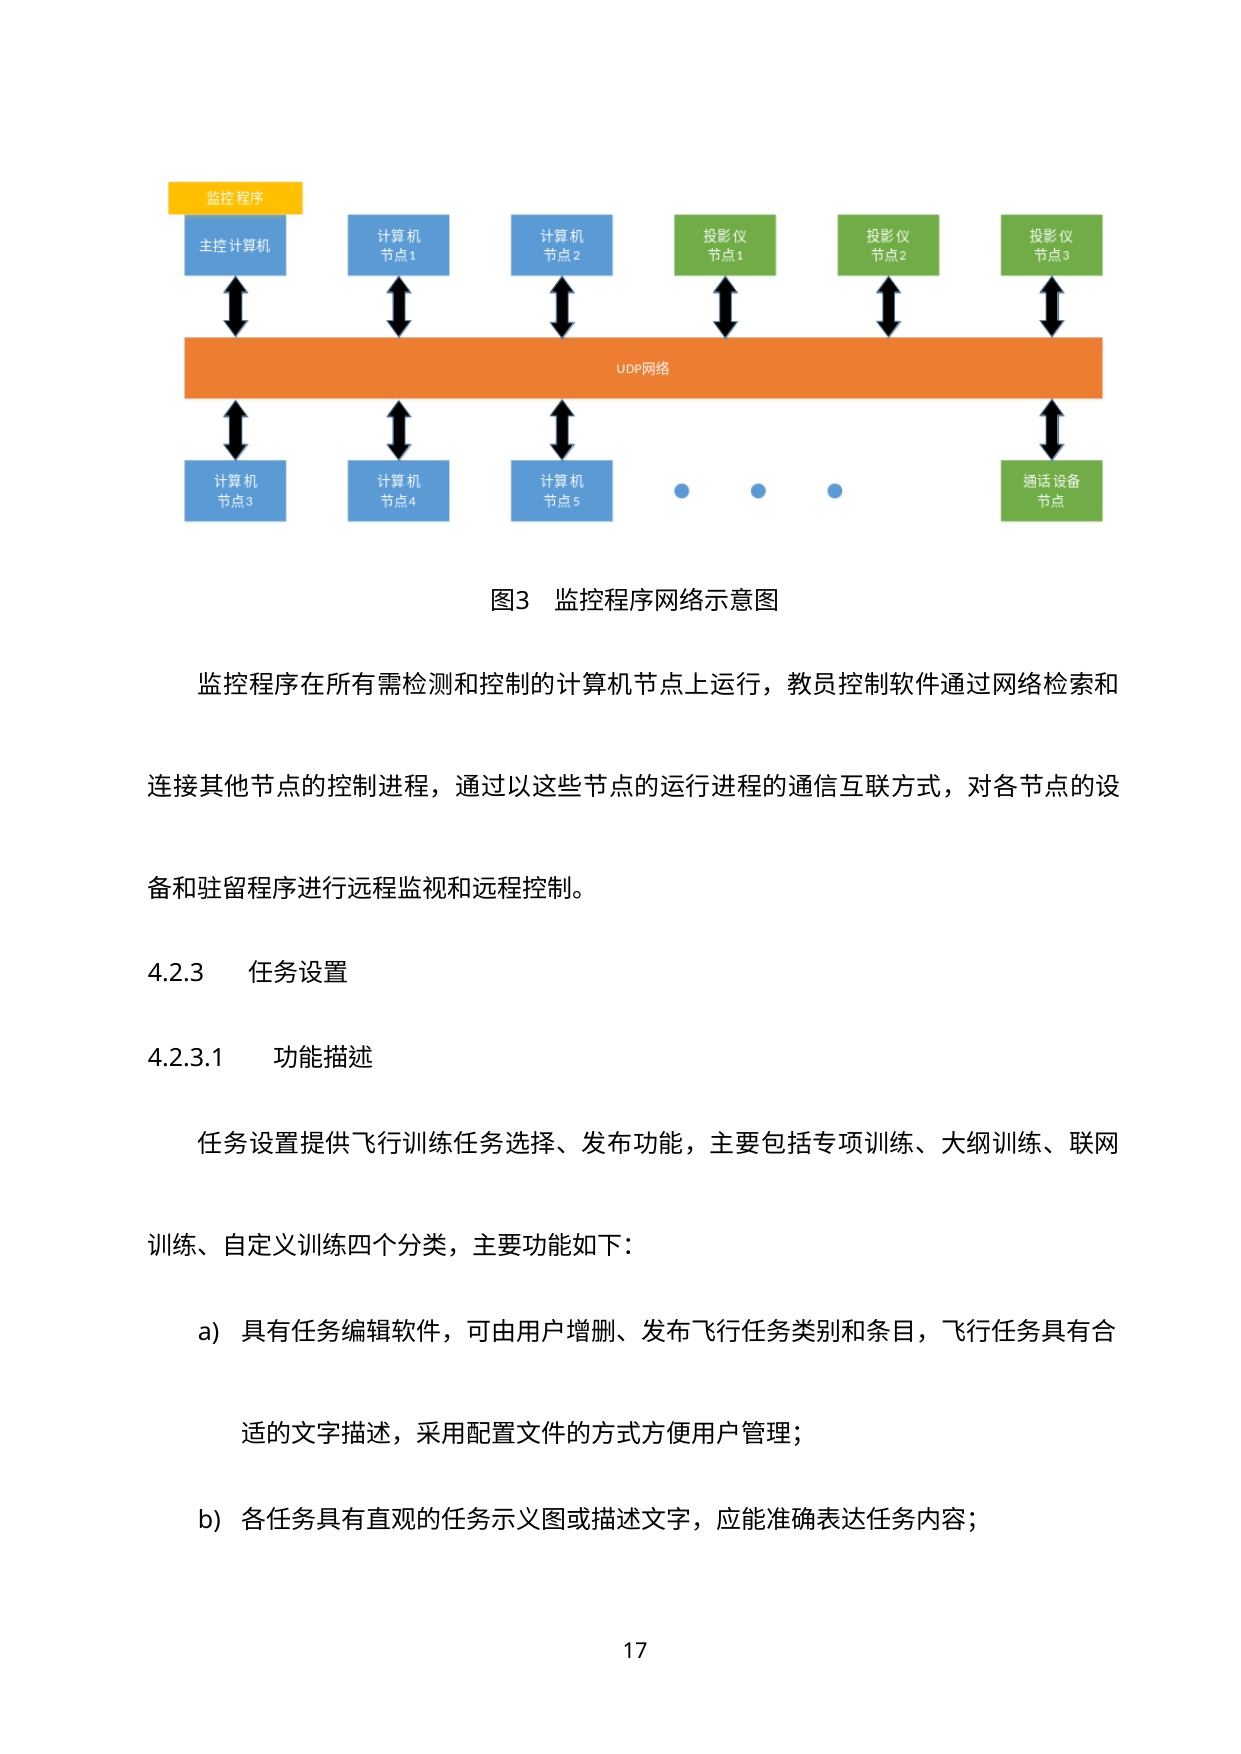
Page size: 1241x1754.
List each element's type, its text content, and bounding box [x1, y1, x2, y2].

text 监控程序网络示意图 [148, 581, 1122, 617]
subtitle 功能描述 [148, 1023, 1122, 1091]
list 具有任务编辑软件，可由用户增删、发布飞行任务类别和条目，飞行任务具有合适的文字描述，采用配置文件的方式方便用户管理； [198, 1296, 1122, 1466]
text 任务设置提供飞行训练任务选择、发布功能，主要包括专项训练、大纲训练、联网训练、自定义训练四个分类，主要功能如下： [148, 1108, 1122, 1278]
text 监控程序在所有需检测和控制的计算机节点上运行，教员控制软件通过网络检索和连接其他节点的控制进程，通过以这些节点的运行进程的通信互联方式，对各节点的设备和驻留程序进行远程监视和远程控制。 [148, 648, 1122, 920]
subtitle 任务设置 [148, 938, 1122, 1006]
text 各任务具有直观的任务示义图或描述文字，应能准确表达任务内容； [198, 1484, 1122, 1552]
